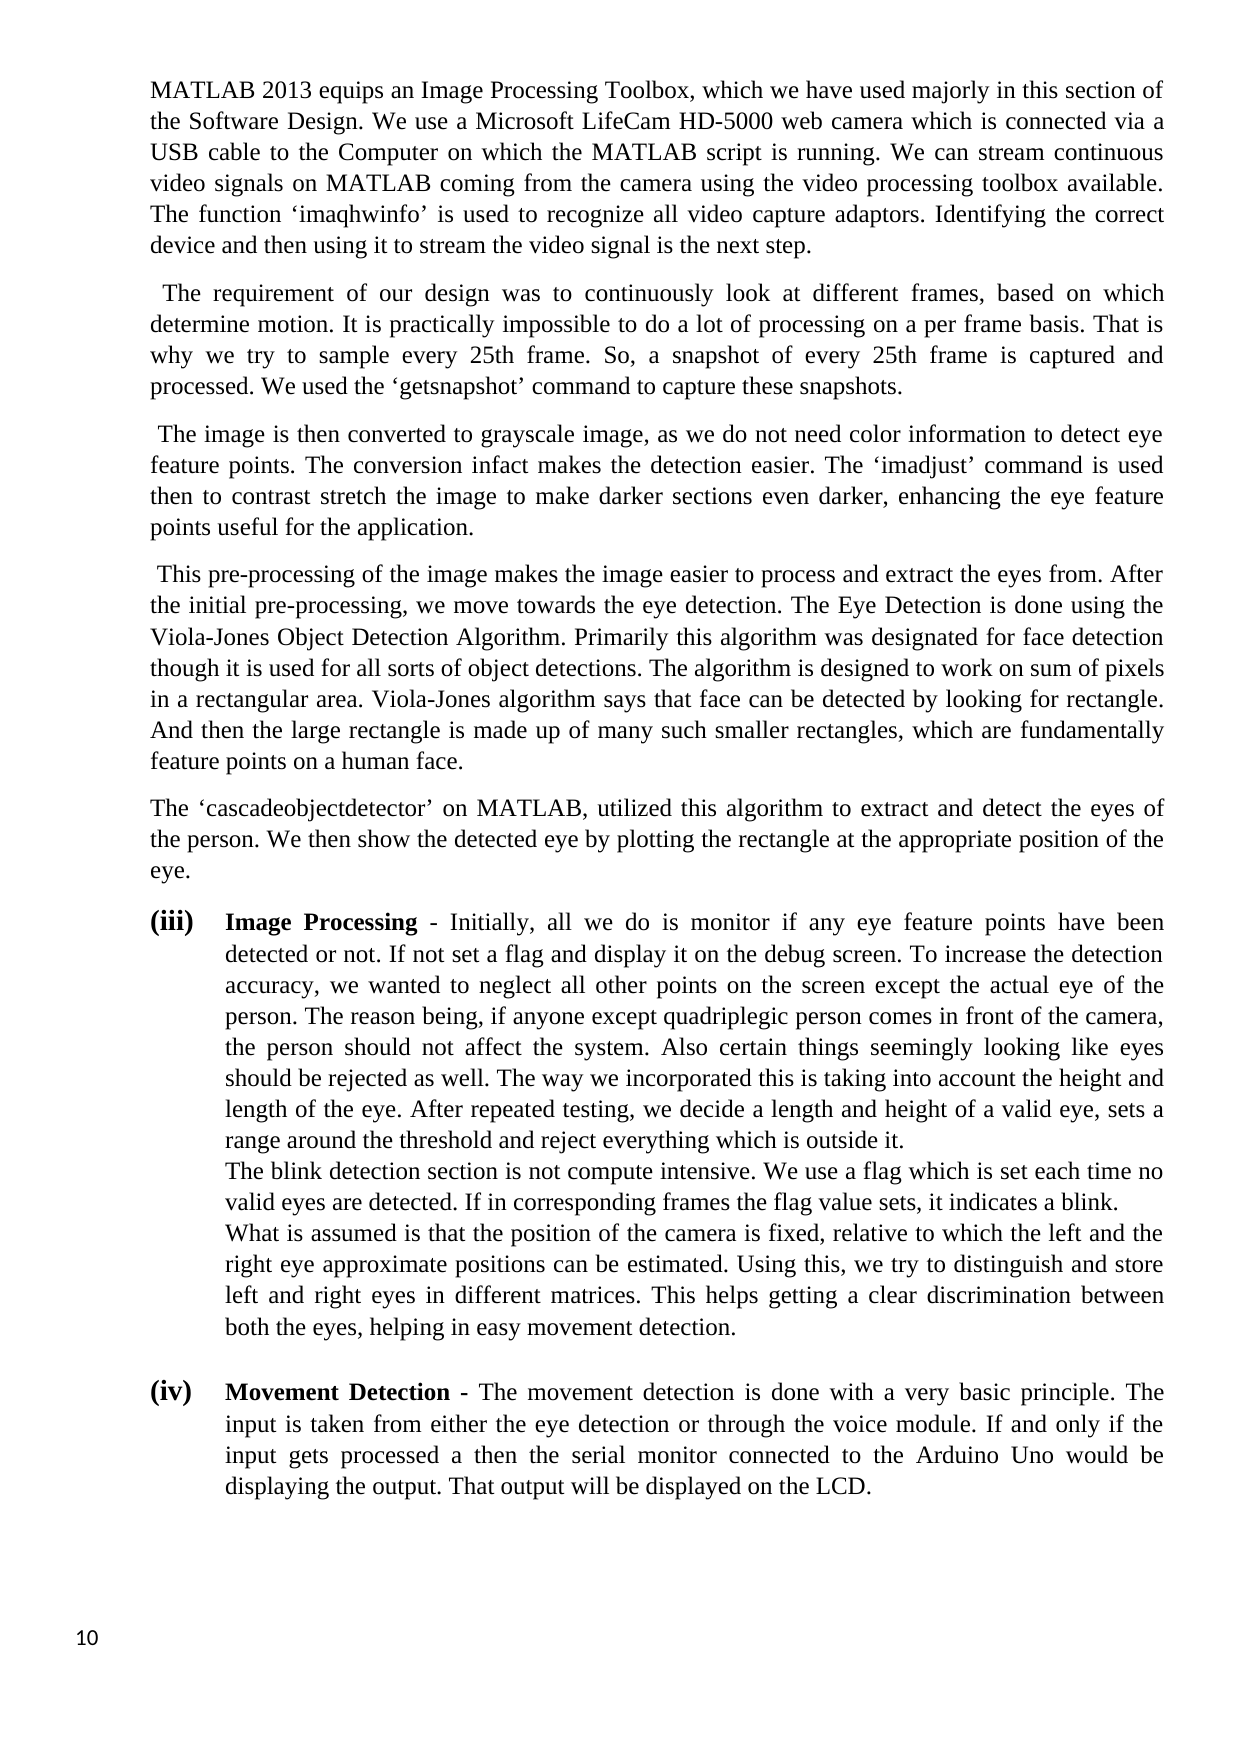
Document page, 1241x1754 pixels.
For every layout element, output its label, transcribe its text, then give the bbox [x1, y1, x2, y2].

list Movement Detection - The movement detection is done with a very basic principle. The input is taken from either the eye detection or through the voice module. If and only if the input gets processed a then the serial monitor connected to the Arduino Uno would be displaying the output. That output will be displayed on the LCD. [150, 1373, 1165, 1499]
text The requirement of our design was to continuously look at different frames, based on which determine motion. It is practically impossible to do a lot of processing on a per frame basis. That is why we try to sample every 25th frame. So, a snapshot of every 25th frame is captured and processed. We used the ‘getsnapshot’ command to capture these snapshots. [150, 278, 1165, 400]
text The ‘cascadeobjectdetector’ on MATLAB, utilized this algorithm to extract and detect the eyes of the person. We then show the detected eye by plotting the rectangle at the appropriate position of the eye. [150, 793, 1165, 884]
list The blink detection section is not compute intensive. We use a flag which is set each time no valid eyes are detected. If in corresponding frames the flag value sets, it indicates a blink. [225, 1156, 1165, 1216]
list What is assumed is that the position of the camera is fixed, relative to which the left and the right eye approximate positions can be estimated. Using this, we try to distinguish and store left and right eyes in different matrices. This helps getting a clear discrimination between both the eyes, helping in easy movement detection. [225, 1218, 1165, 1340]
text This pre-processing of the image makes the image easier to process and extract the eyes from. After the initial pre-processing, we move towards the eye detection. The Eye Detection is done using the Viola-Jones Object Detection Algorithm. Primarily this algorithm was designated for face detection though it is used for all sorts of object detections. The algorithm is designed to work on sum of pixels in a rectangular area. Viola-Jones algorithm says that face can be detected by looking for rectangle. And then the large rectangle is made up of many such smaller rectangles, which are fundamentally feature points on a human face. [150, 559, 1165, 774]
text The image is then converted to grayscale image, as we do not need color information to detect eye feature points. The conversion infact makes the detection easier. The ‘imadjust’ command is used then to contrast stretch the image to make darker sections even darker, enhancing the eye feature points useful for the application. [150, 419, 1165, 541]
list Image Processing - Initially, all we do is monitor if any eye feature points have been detected or not. If not set a flag and display it on the debug screen. To increase the detection accuracy, we wanted to neglect all other points on the screen except the actual eye of the person. The reason being, if anyone except quadriplegic person comes in front of the camera, the person should not affect the system. Also certain things seemingly looking like eyes should be rejected as well. The way we incorporated this is taking into account the height and length of the eye. After repeated testing, we decide a length and height of a valid eye, sets a range around the threshold and reject everything which is outside it. [150, 903, 1165, 1154]
text MATLAB 2013 equips an Image Processing Toolbox, which we have used majorly in this section of the Software Design. We use a Microsoft LifeCam HD-5000 web camera which is connected via a USB cable to the Computer on which the MATLAB script is running. We can stream continuous video signals on MATLAB coming from the camera using the video processing toolbox available. The function ‘imaqhwinfo’ is used to recognize all video capture adaptors. Identifying the correct device and then using it to stream the video signal is the next step. [150, 75, 1165, 259]
